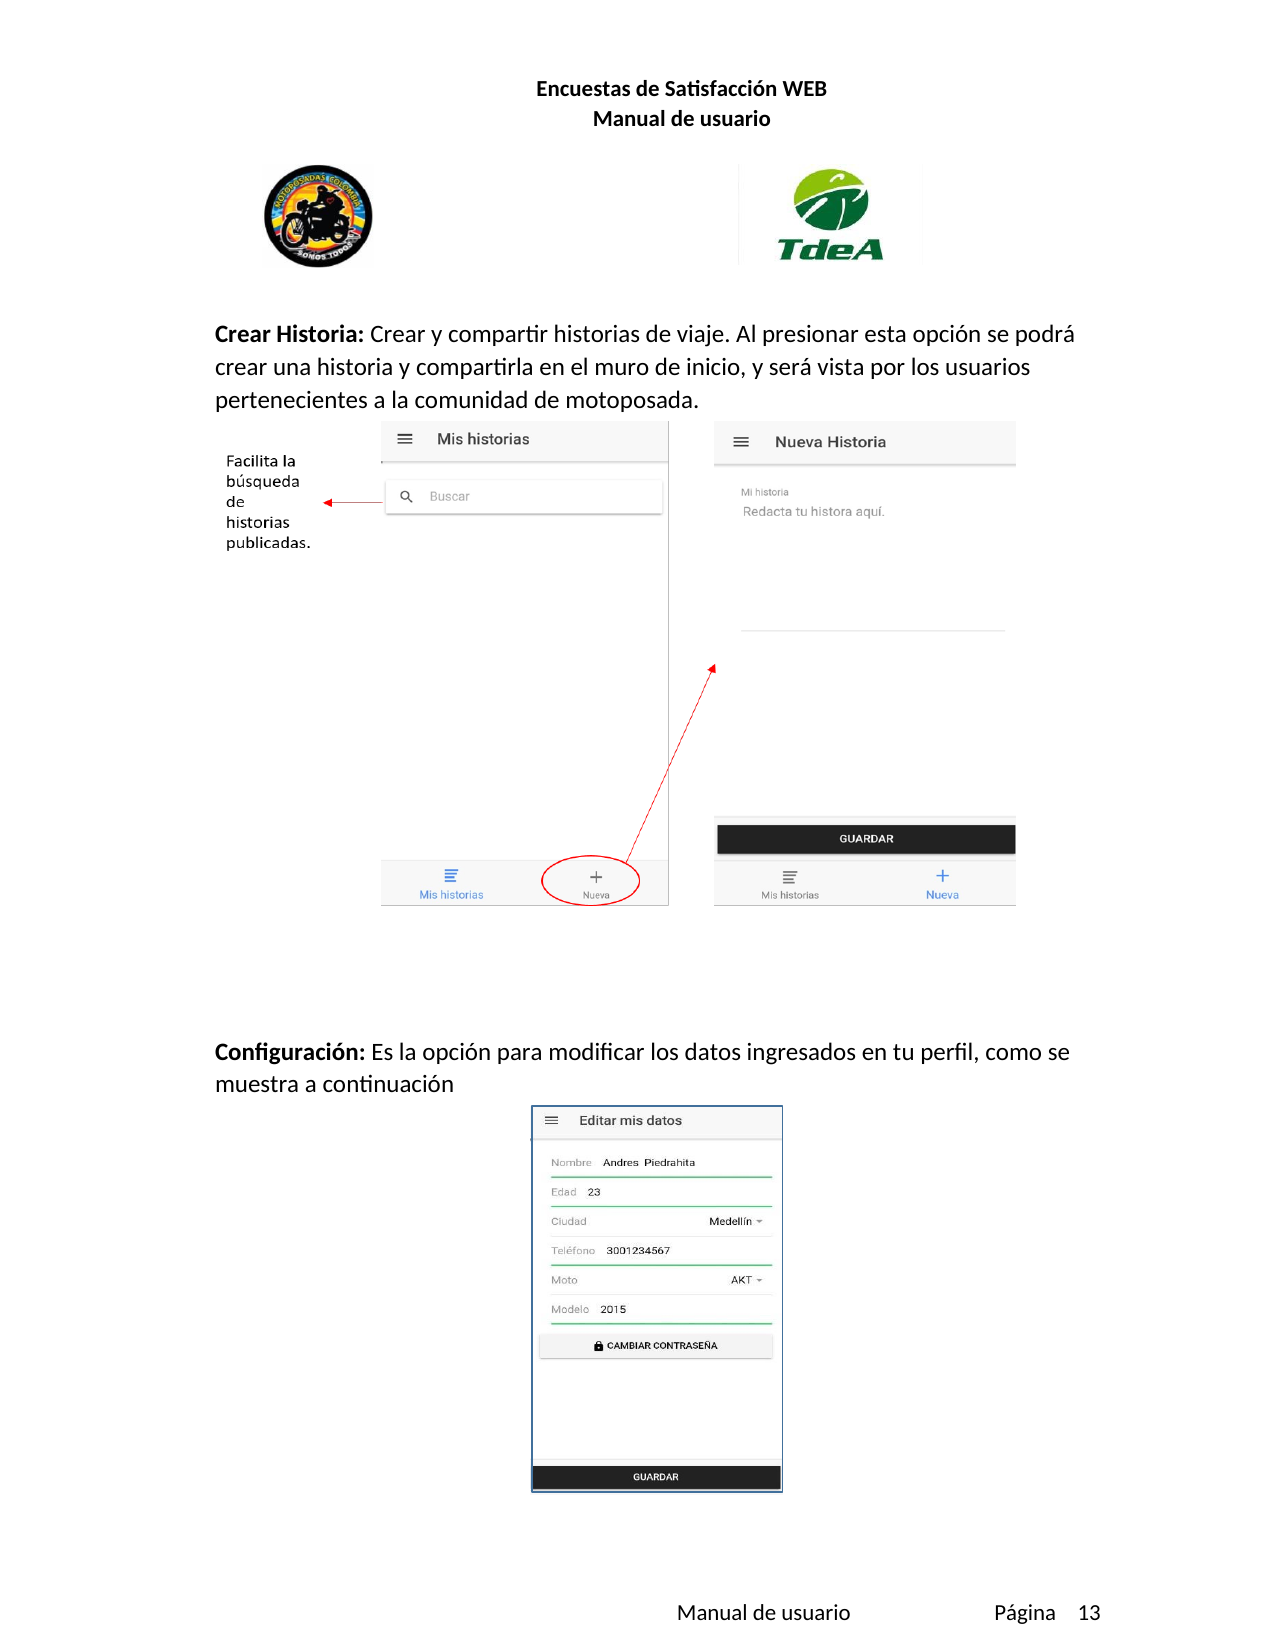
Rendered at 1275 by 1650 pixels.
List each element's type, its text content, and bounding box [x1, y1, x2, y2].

text Manual de usuario Página 13 [177, 1601, 1186, 1626]
picture [214, 421, 1016, 906]
picture [533, 1107, 782, 1491]
picture [262, 164, 374, 268]
text Configuración: Es la opción para modificar los datos ingresados en tu perfil, como se muestra a continuación [215, 1036, 1083, 1099]
text Crear Historia: Crear y compartir historias de viaje. Al presionar esta opción se podrá crear una historia y compartirla en el muro de inicio, y será vista por los usuarios pertenecientes a la comunidad de motoposada. [215, 318, 1082, 414]
picture [738, 164, 923, 265]
picture [530, 1106, 783, 1495]
